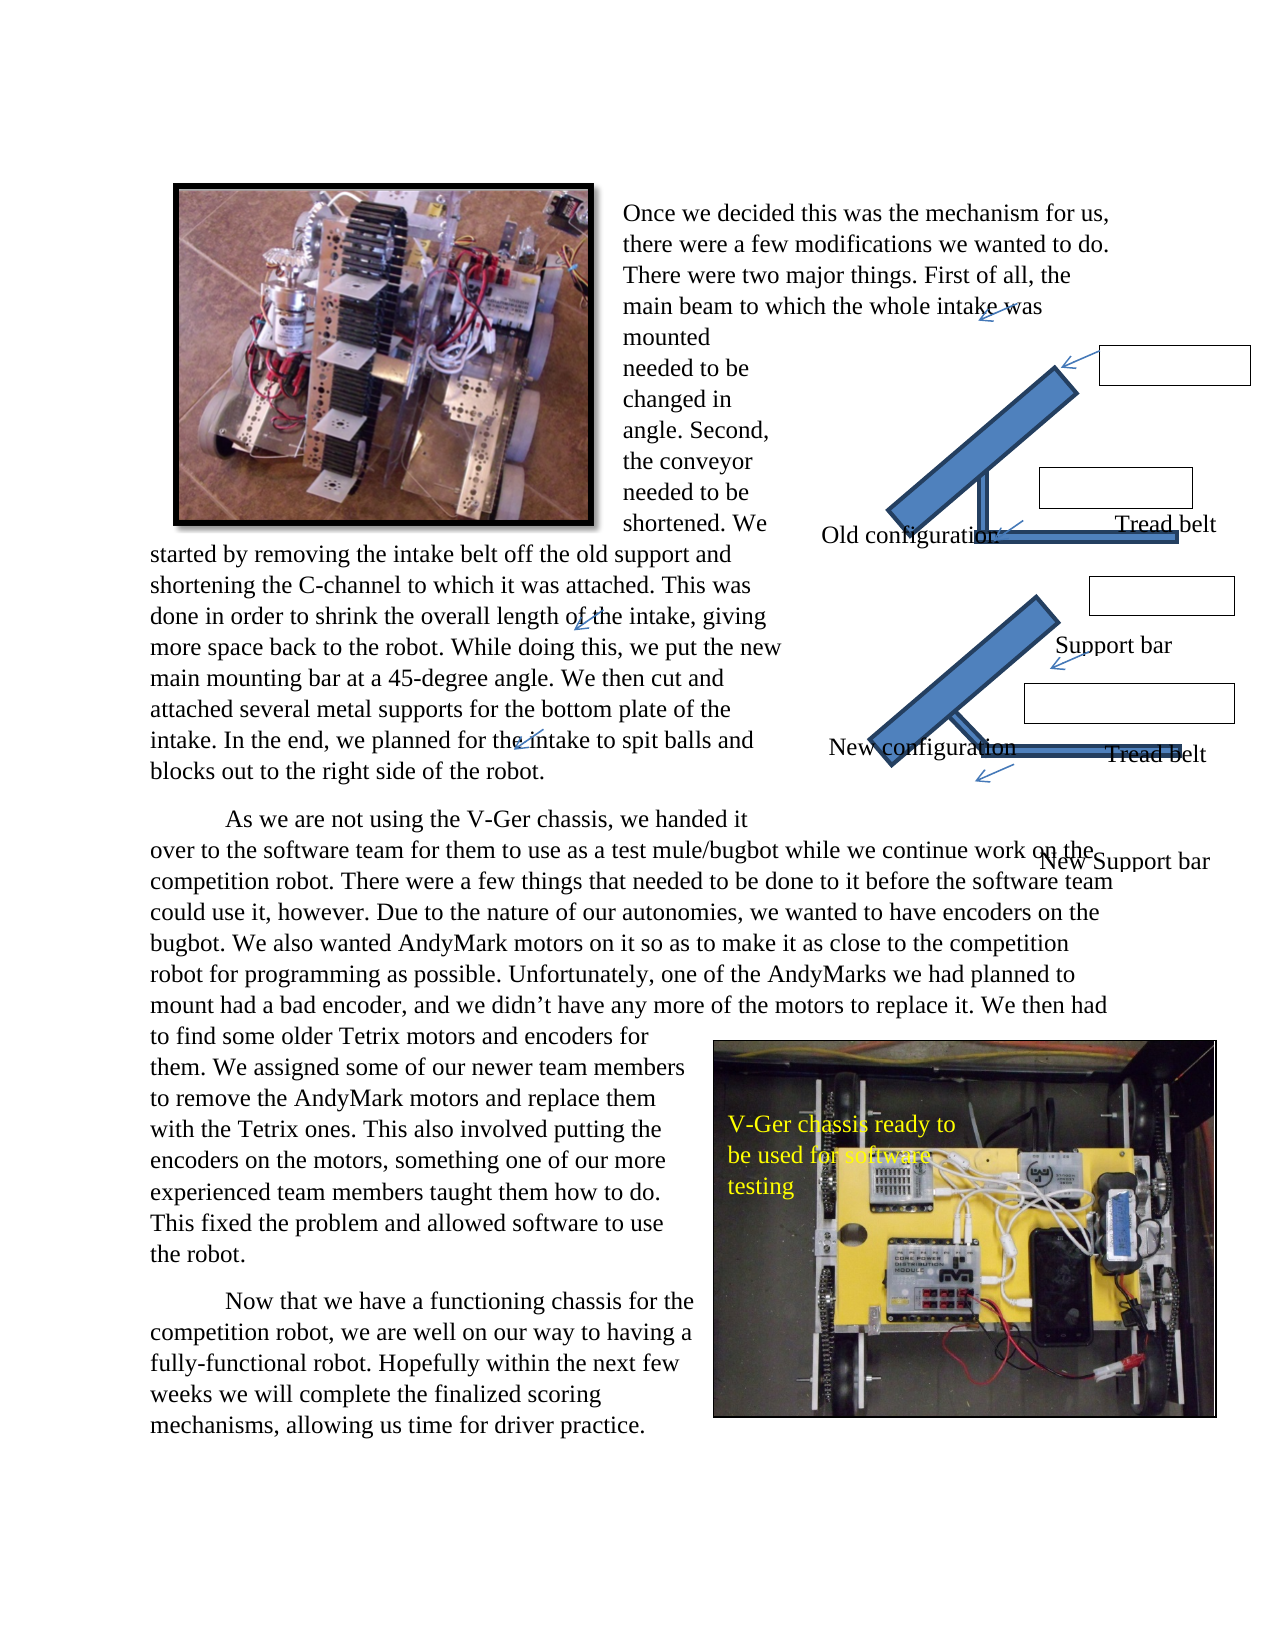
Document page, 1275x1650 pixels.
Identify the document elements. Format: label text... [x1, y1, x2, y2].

picture [169, 182, 604, 533]
picture [714, 1041, 1214, 1416]
text As we are not using the V-Ger chassis, we handed it over to the software team for them to use as a test mule/bugbot while we continue work on the competition robot. There were a few things that needed to be done to it before the software team could use it, however. Due to the nature of our autonomies, we wanted to have encoders on the bugbot. We also wanted AndyMark motors on it so as to make it as close to the competition robot for programming as possible. Unfortunately, one of the AndyMarks we had planned to mount had a bad encoder, and we didn’t have any more of the motors to replace it. We then had to find some older Tetrix motors and encoders for them. We assigned some of our newer team members to remove the AndyMark motors and replace them with the Tetrix ones. This also involved putting the encoders on the motors, something one of our more experienced team members taught them how to do. This fixed the problem and allowed software to use the robot. [150, 804, 1125, 1267]
text Now that we have a functioning chassis for the competition robot, we are well on our way to having a fully-functional robot. Hopefully within the next few weeks we will complete the finalized scoring mechanisms, allowing us time for driver practice. [150, 1286, 1125, 1439]
